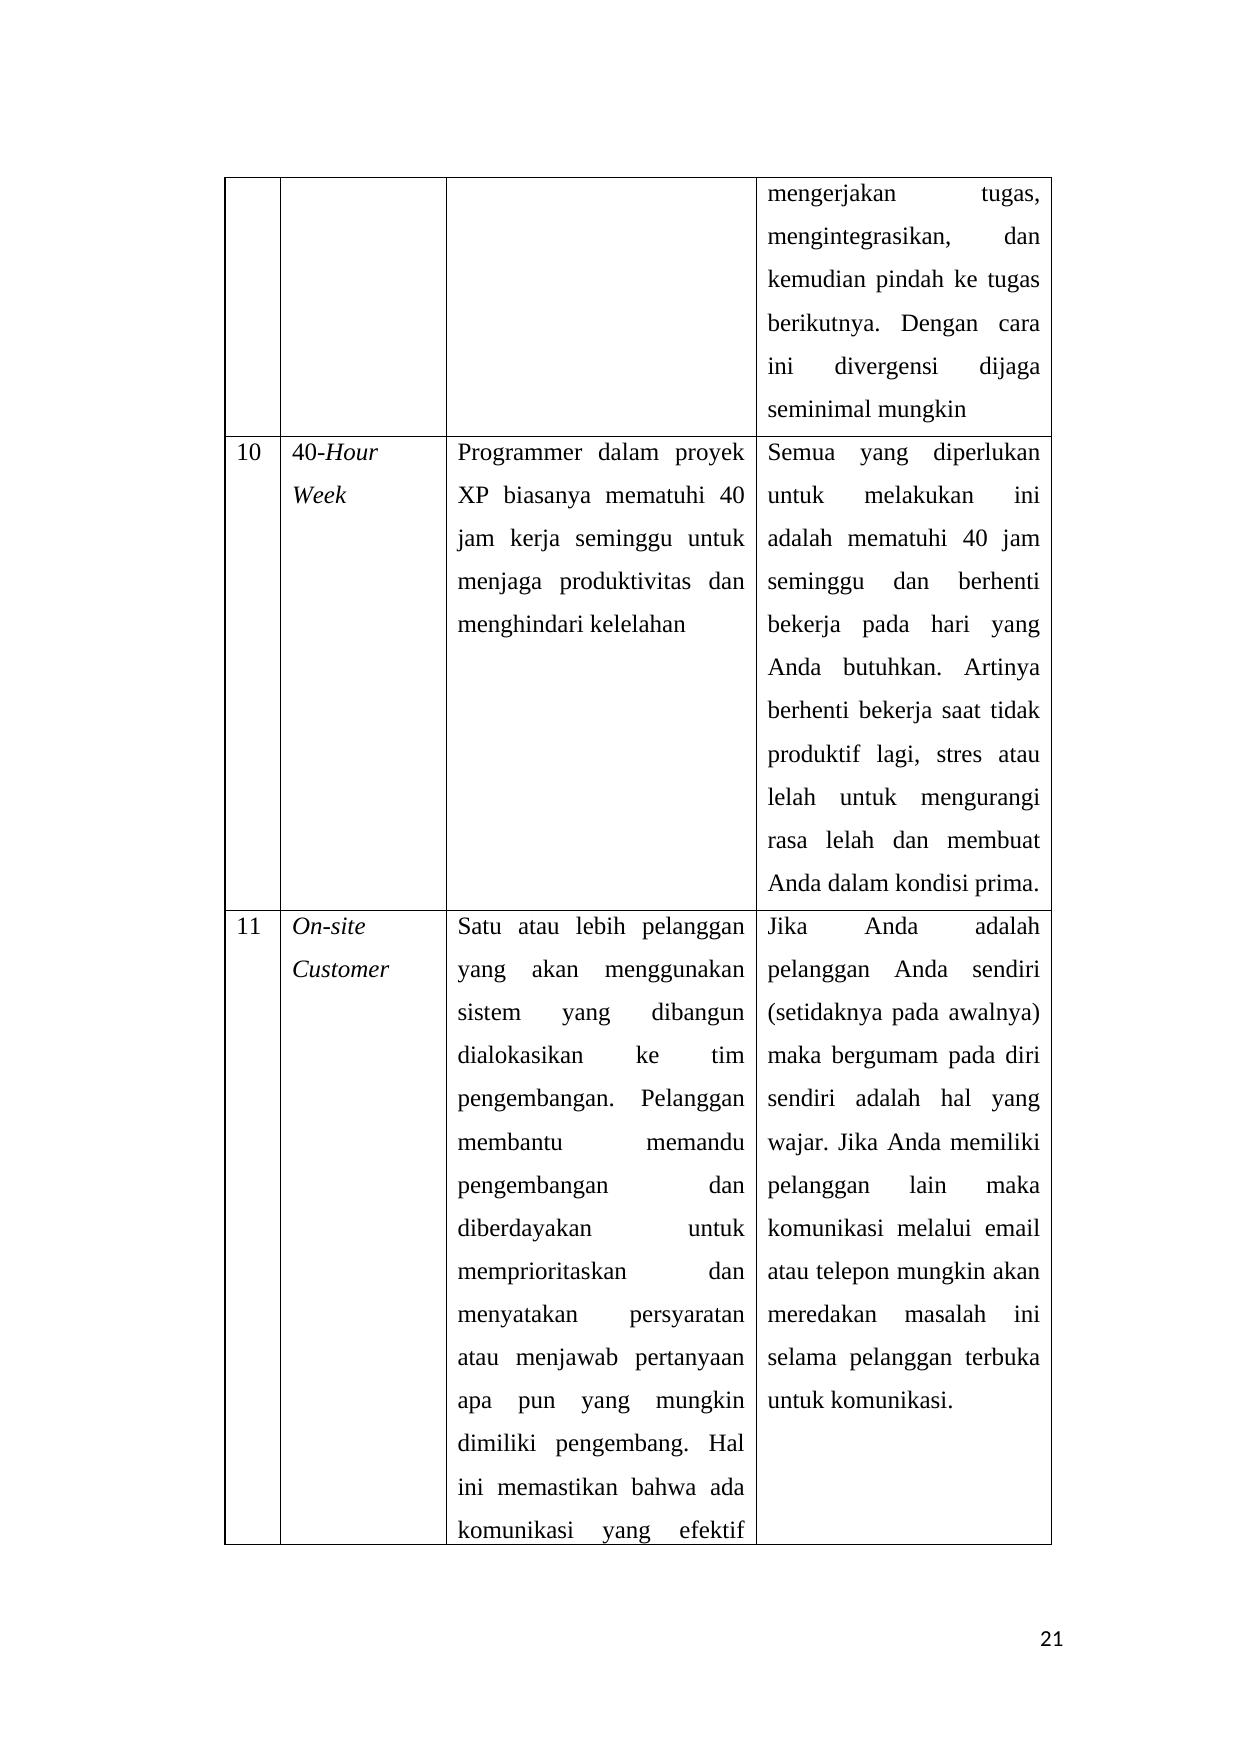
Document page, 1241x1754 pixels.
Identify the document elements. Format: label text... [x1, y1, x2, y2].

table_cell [447, 911, 756, 1543]
table_cell Programmer dalam proyek XP biasanya mematuhi 40 jam kerja seminggu untuk menjaga produktivitas dan menghindari kelelahan [447, 437, 756, 910]
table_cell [757, 911, 1051, 1543]
table_cell Semua yang diperlukan untuk melakukan ini adalah mematuhi 40 jam seminggu dan berhenti bekerja pada hari yang Anda butuhkan. Artinya berhenti bekerja saat tidak produktif lagi, stres atau lelah untuk mengurangi rasa lelah dan membuat Anda dalam kondisi prima. [757, 437, 1051, 910]
table_cell 9 [226, 178, 280, 436]
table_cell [757, 178, 1051, 436]
table_cell 10 [226, 437, 280, 910]
table_cell 11 [226, 911, 280, 1543]
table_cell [281, 178, 446, 436]
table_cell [447, 178, 756, 436]
table_cell On-site Customer [281, 911, 446, 1543]
table_cell 40-Hour Week [281, 437, 446, 910]
